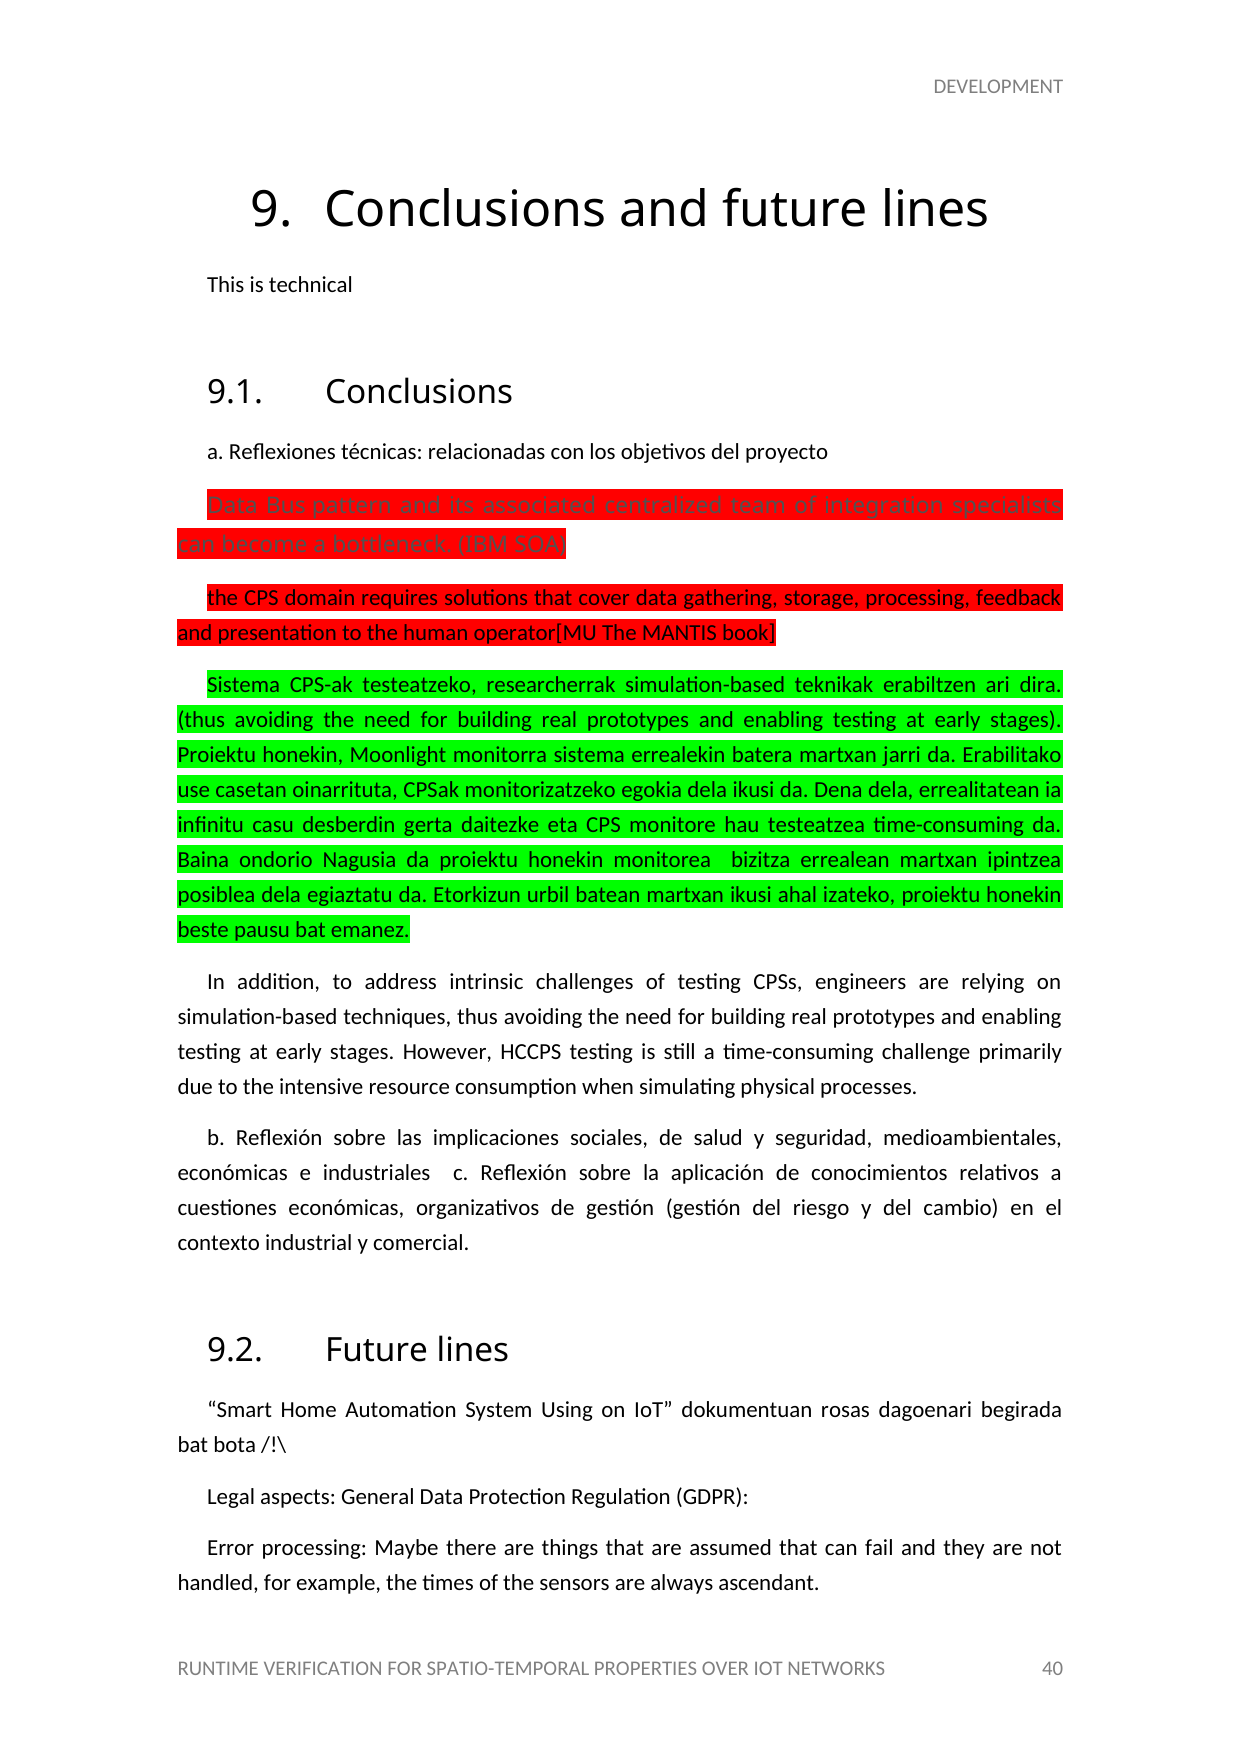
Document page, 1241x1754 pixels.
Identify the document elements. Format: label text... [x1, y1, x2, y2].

text In addition, to address intrinsic challenges of testing CPSs, engineers are relying on simulation-based techniques, thus avoiding the need for building real prototypes and enabling testing at early stages. However, HCCPS testing is still a time-consuming challenge primarily due to the intensive resource consumption when simulating physical processes. [177, 967, 1063, 1100]
text “Smart Home Automation System Using on IoT” dokumentuan rosas dagoenari begirada bat bota /!\ [177, 1395, 1063, 1458]
subtitle Future lines [207, 1326, 1063, 1371]
text the CPS domain requires solutions that cover data gathering, storage, processing, feedback and presentation to the human operator[MU The MANTIS book] [177, 583, 1063, 646]
text Data Bus pattern and its associated centralized team of integration specialists can become a bottleneck. (IBM SOA) [177, 489, 1063, 559]
text a. Reflexiones técnicas: relacionadas con los objetivos del proyecto [177, 437, 1063, 465]
subtitle Conclusions and future lines [177, 173, 1063, 241]
text b. Reflexión sobre las implicaciones sociales, de salud y seguridad, medioambientales, económicas e industriales c. Reflexión sobre la aplicación de conocimientos relativos a cuestiones económicas, organizativos de gestión (gestión del riesgo y del cambio) en el contexto industrial y comercial. [177, 1123, 1063, 1256]
text Error processing: Maybe there are things that are assumed that can fail and they are not handled, for example, the times of the sensors are always ascendant. [177, 1533, 1063, 1597]
subtitle Conclusions [207, 368, 1063, 413]
text Legal aspects: General Data Protection Regulation (GDPR): [177, 1482, 1063, 1510]
text This is technical [177, 270, 1063, 298]
